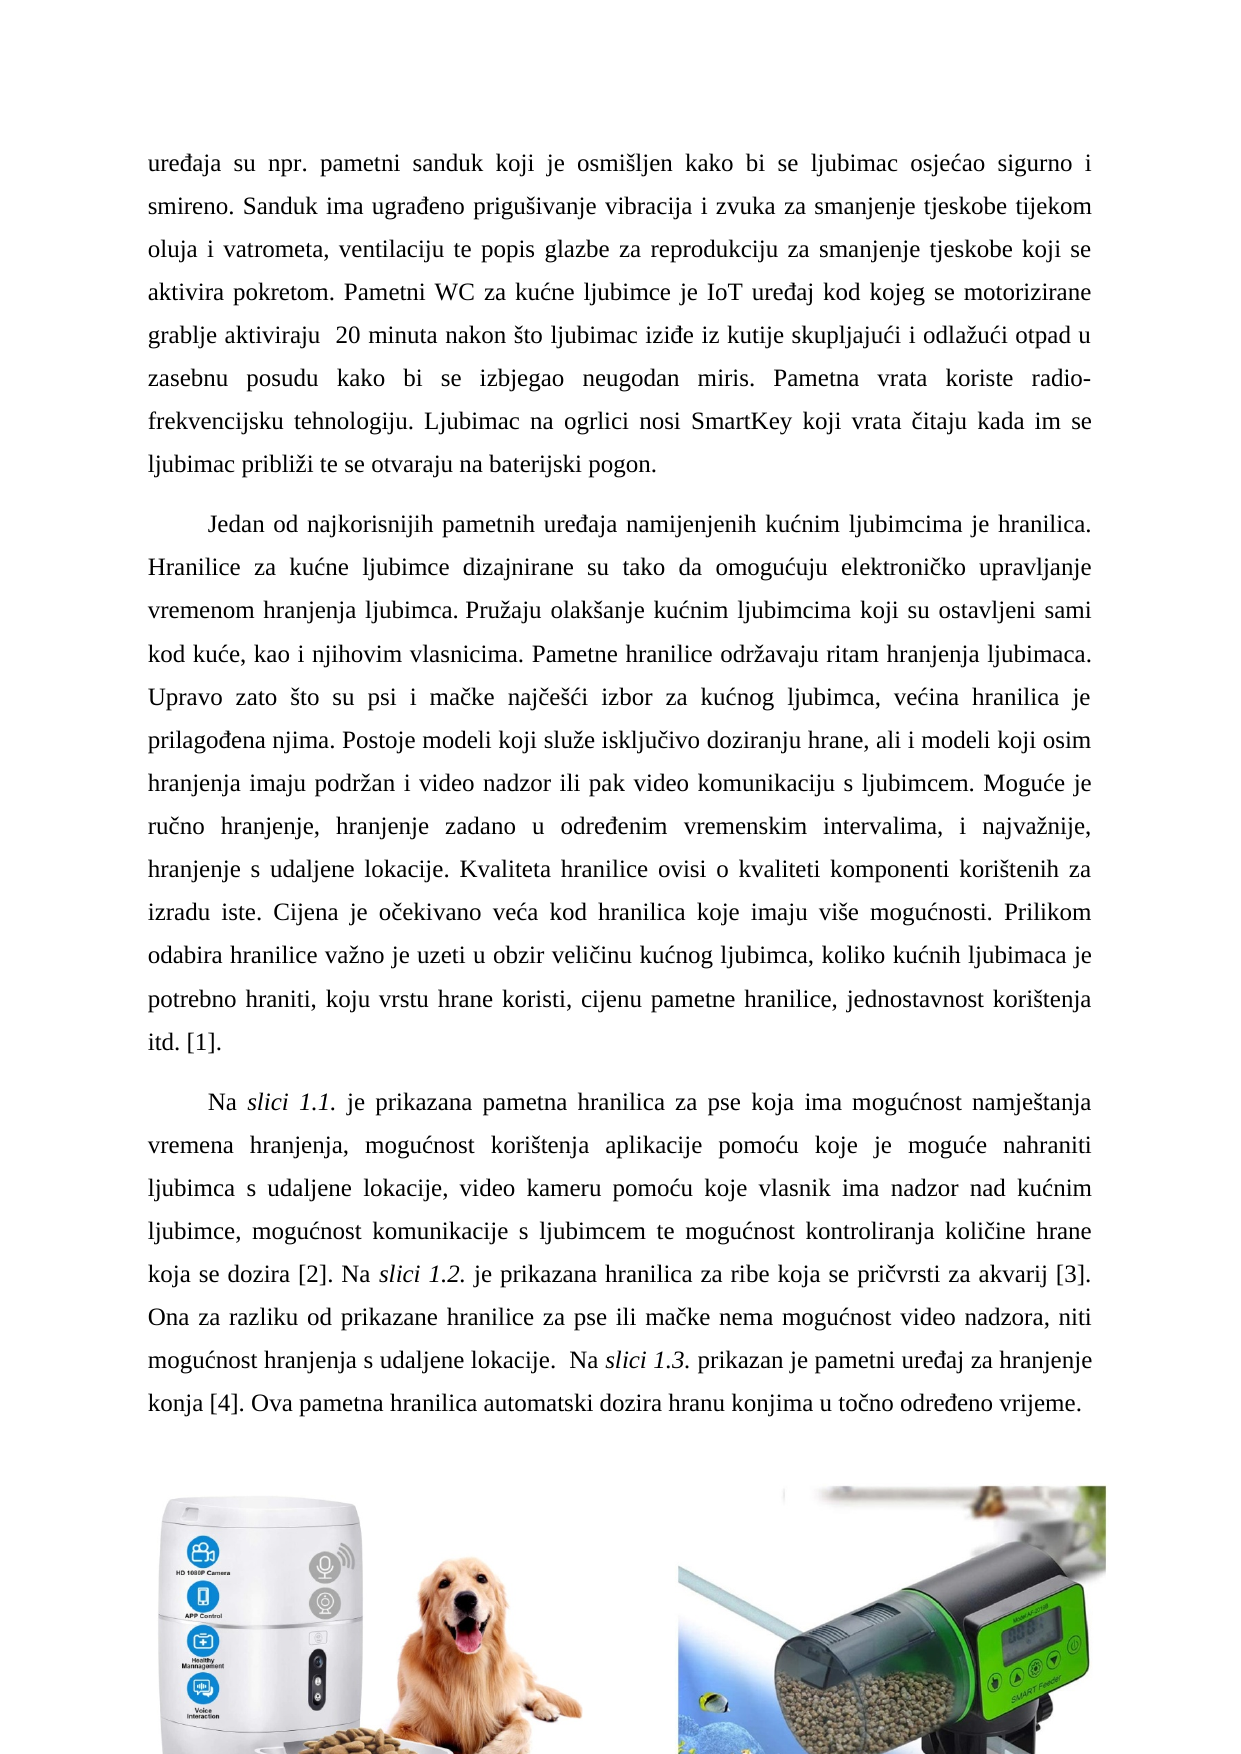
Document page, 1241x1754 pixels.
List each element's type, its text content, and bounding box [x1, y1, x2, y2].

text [148, 148, 1093, 478]
text Na slici 1.1. je prikazana pametna hranilica za pse koja ima mogućnost namještanja vremena hranjenja, mogućnost korištenja aplikacije pomoću koje je moguće nahraniti ljubimca s udaljene lokacije, video kameru pomoću koje vlasnik ima nadzor nad kućnim ljubimce, mogućnost komunikacije s ljubimcem te mogućnost kontroliranja količine hrane koja se dozira [2]. Na slici 1.2. je prikazana hranilica za ribe koja se pričvrsti za akvarij [3]. Ona za razliku od prikazane hranilice za pse ili mačke nema mogućnost video nadzora, niti mogućnost hranjenja s udaljene lokacije. Na slici 1.3. prikazan je pametni uređaj za hranjenje konja [4]. Ova pametna hranilica automatski dozira hranu konjima u točno određeno vrijeme. [148, 1087, 1093, 1417]
text Jedan od najkorisnijih pametnih uređaja namijenjenih kućnim ljubimcima je hranilica. Hranilice za kućne ljubimce dizajnirane su tako da omogućuju elektroničko upravljanje vremenom hranjenja ljubimca. Pružaju olakšanje kućnim ljubimcima koji su ostavljeni sami kod kuće, kao i njihovim vlasnicima. Pametne hranilice održavaju ritam hranjenja ljubimaca. Upravo zato što su psi i mačke najčešći izbor za kućnog ljubimca, većina hranilica je prilagođena njima. Postoje modeli koji služe isključivo doziranju hrane, ali i modeli koji osim hranjenja imaju podržan i video nadzor ili pak video komunikaciju s ljubimcem. Moguće je ručno hranjenje, hranjenje zadano u određenim vremenskim intervalima, i najvažnije, hranjenje s udaljene lokacije. Kvaliteta hranilice ovisi o kvaliteti komponenti korištenih za izradu iste. Cijena je očekivano veća kod hranilica koje imaju više mogućnosti. Prilikom odabira hranilice važno je uzeti u obzir veličinu kućnog ljubimca, koliko kućnih ljubimaca je potrebno hraniti, koju vrstu hrane koristi, cijenu pametne hranilice, jednostavnost korištenja itd. [1]. [148, 509, 1093, 1056]
picture [674, 1479, 1110, 1754]
picture [156, 1495, 583, 1754]
